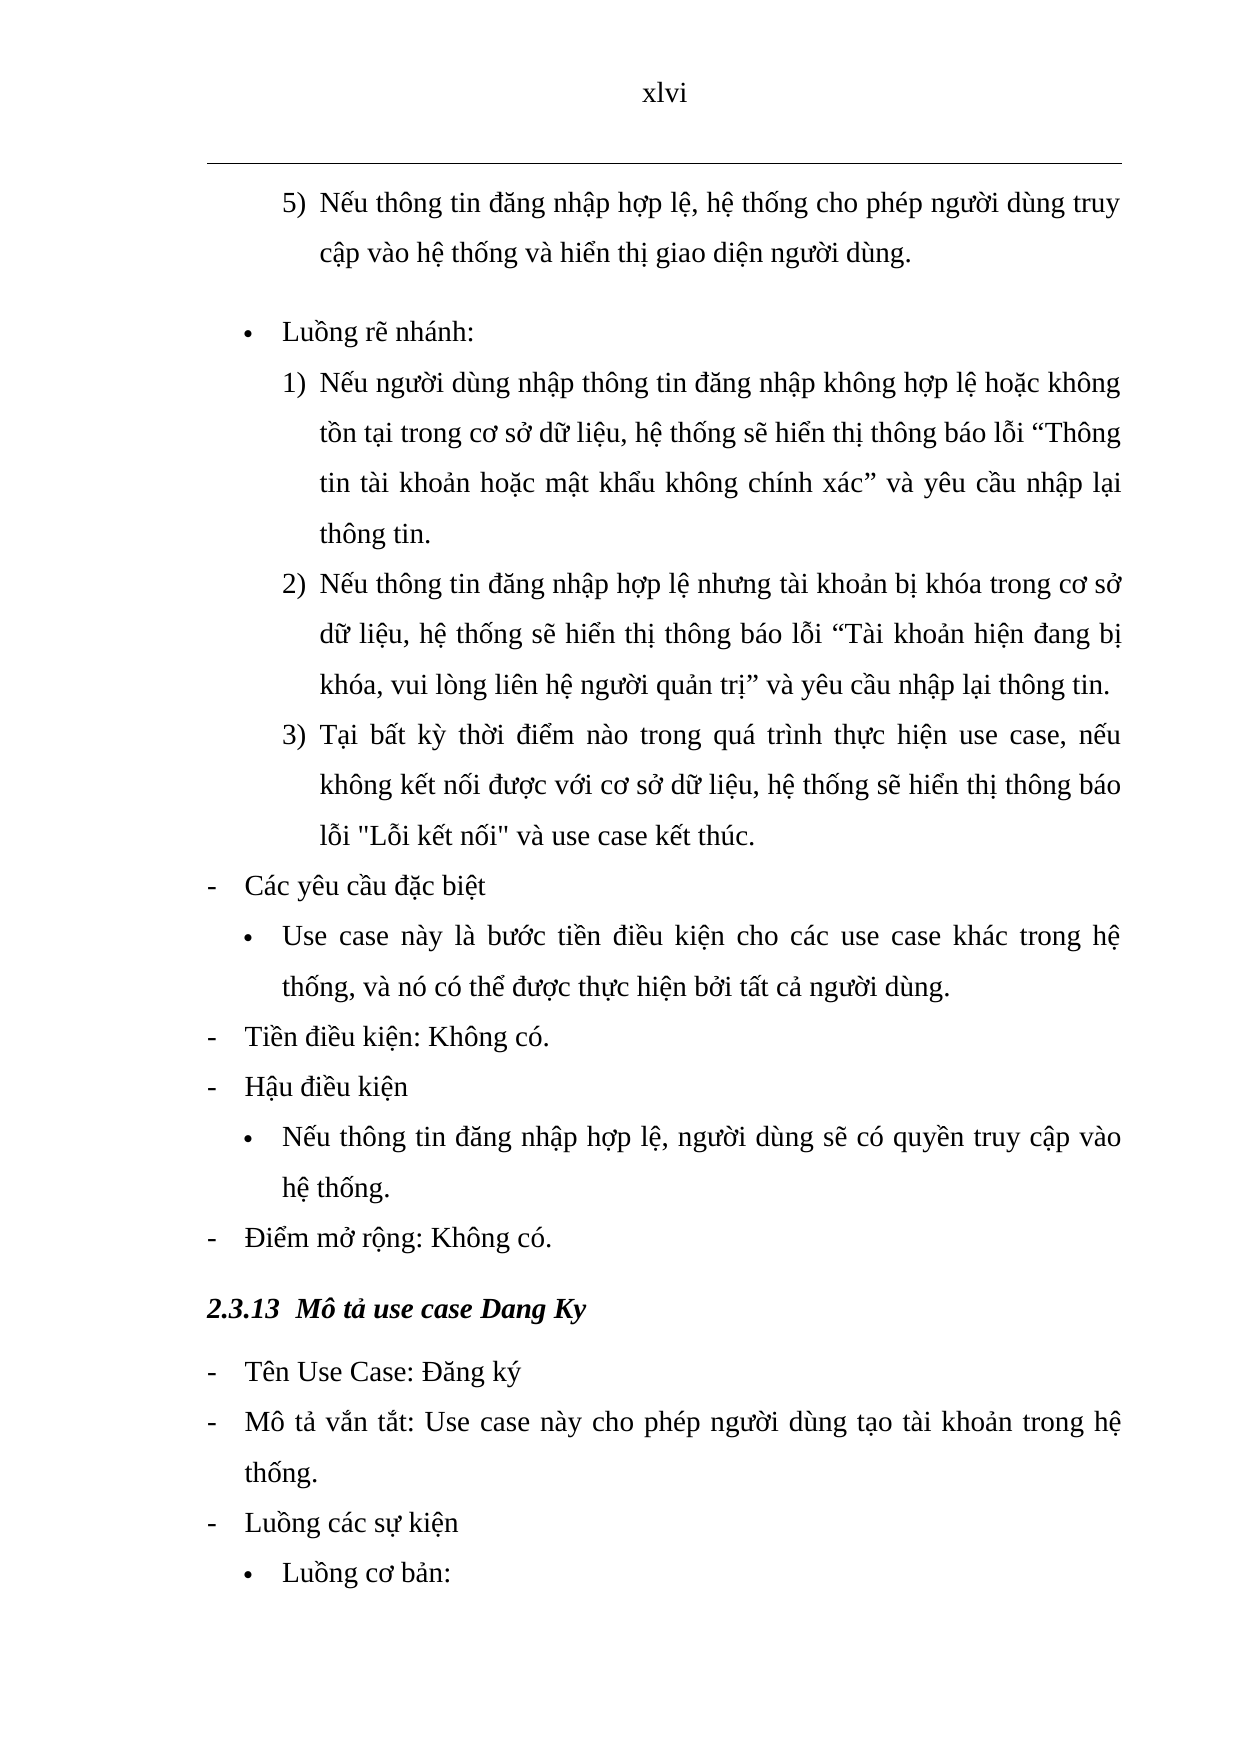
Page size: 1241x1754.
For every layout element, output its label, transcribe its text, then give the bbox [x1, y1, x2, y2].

list Tiền điều kiện: Không có. [207, 1019, 1122, 1052]
list Tại bất kỳ thời điểm nào trong quá trình thực hiện use case, nếu không kết nối được với cơ sở dữ liệu, hệ thống sẽ hiển thị thông báo lỗi "Lỗi kết nối" và use case kết thúc. [282, 717, 1122, 851]
list Nếu thông tin đăng nhập hợp lệ nhưng tài khoản bị khóa trong cơ sở dữ liệu, hệ thống sẽ hiển thị thông báo lỗi “Tài khoản hiện đang bị khóa, vui lòng liên hệ người quản trị” và yêu cầu nhập lại thông tin. [282, 566, 1122, 700]
list Nếu người dùng nhập thông tin đăng nhập không hợp lệ hoặc không tồn tại trong cơ sở dữ liệu, hệ thống sẽ hiển thị thông báo lỗi “Thông tin tài khoản hoặc mật khẩu không chính xác” và yêu cầu nhập lại thông tin. [282, 365, 1122, 549]
list Điểm mở rộng: Không có. [207, 1220, 1122, 1254]
subtitle Mô tả use case Dang Ky [207, 1291, 1122, 1325]
list Mô tả vắn tắt: Use case này cho phép người dùng tạo tài khoản trong hệ thống. [207, 1404, 1122, 1488]
list Hậu điều kiện [207, 1069, 1122, 1103]
list Use case này là bước tiền điều kiện cho các use case khác trong hệ thống, và nó có thể được thực hiện bởi tất cả người dùng. [244, 918, 1122, 1002]
list Luồng các sự kiện [207, 1505, 1122, 1539]
list Nếu thông tin đăng nhập hợp lệ, hệ thống cho phép người dùng truy cập vào hệ thống và hiển thị giao diện người dùng. [282, 185, 1122, 269]
list Nếu thông tin đăng nhập hợp lệ, người dùng sẽ có quyền truy cập vào hệ thống. [244, 1119, 1122, 1203]
list Các yêu cầu đặc biệt [207, 868, 1122, 902]
list Tên Use Case: Đăng ký [207, 1354, 1122, 1388]
list Luồng cơ bản: [244, 1555, 1122, 1589]
list Luồng rẽ nhánh: [244, 314, 1122, 348]
